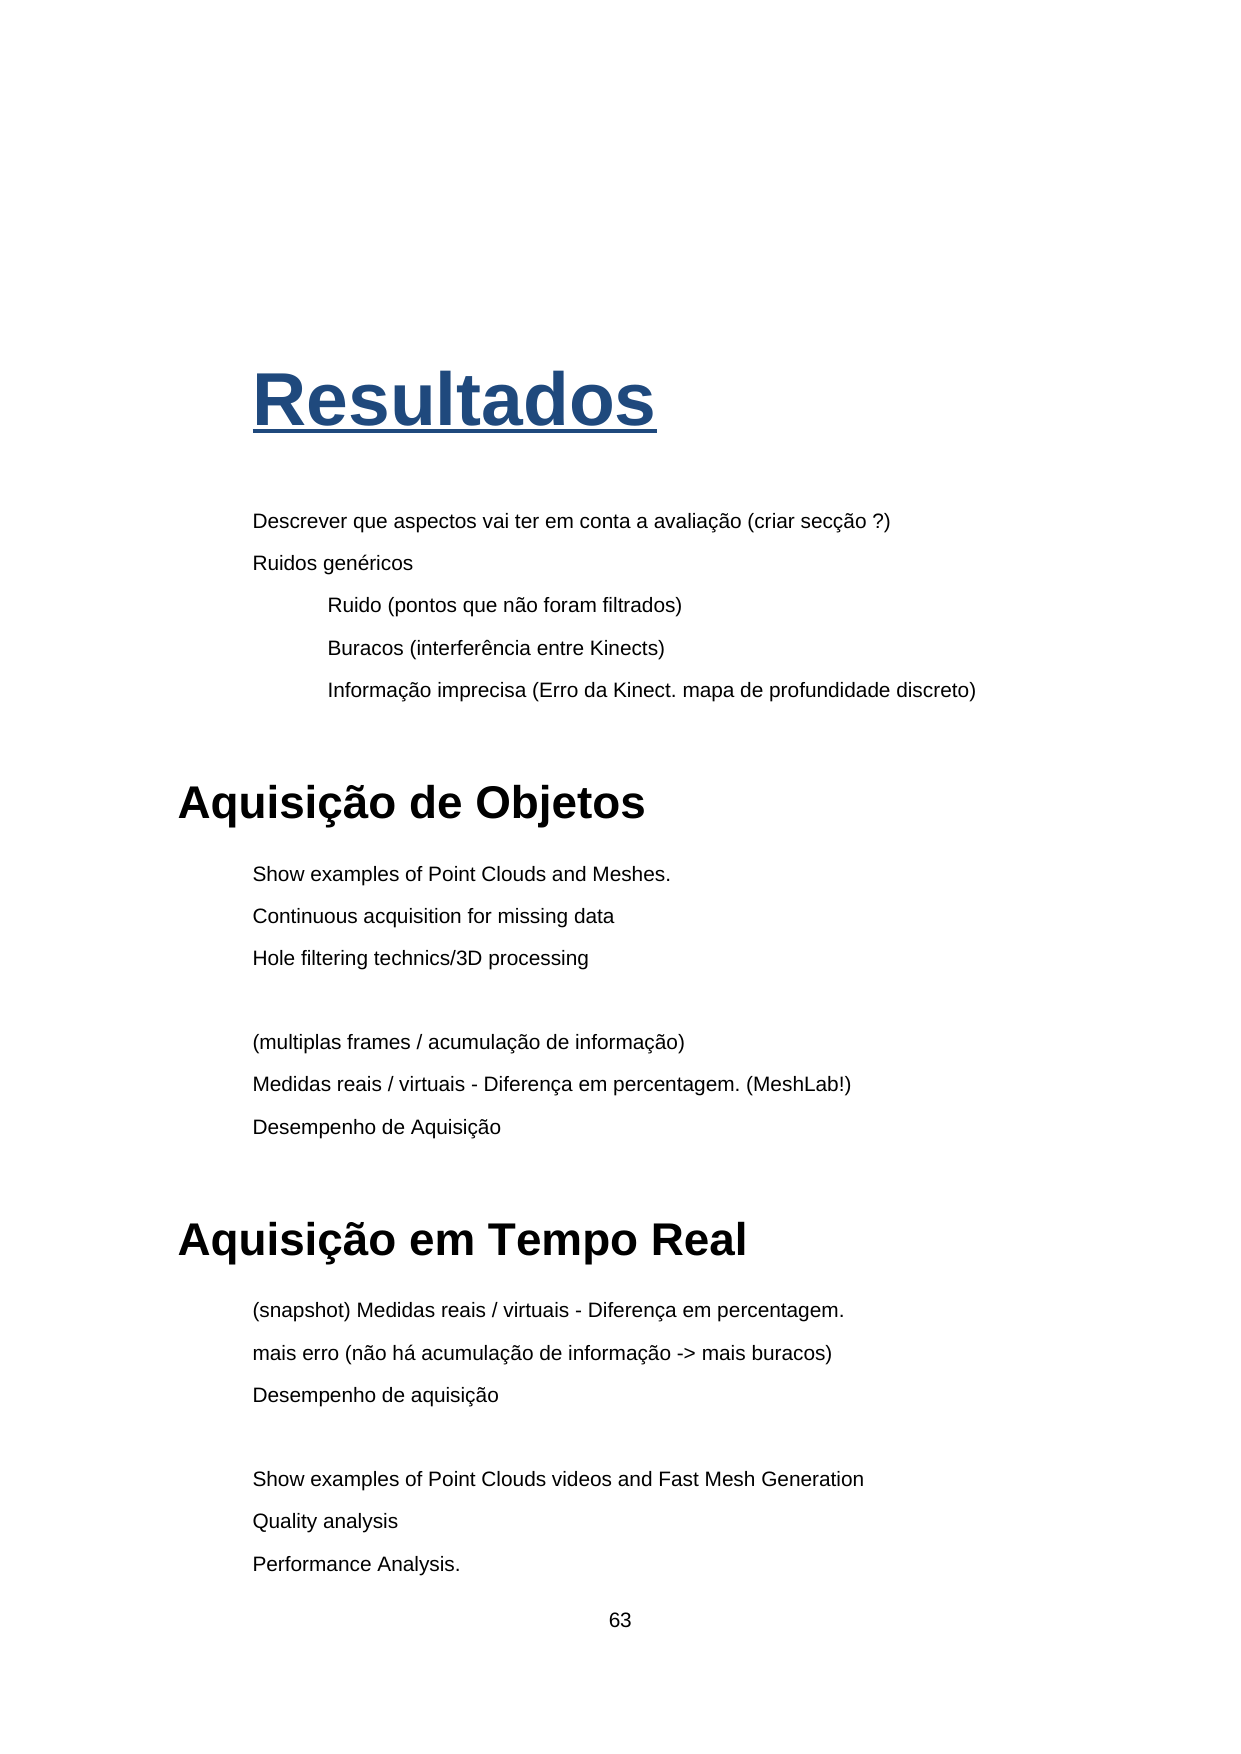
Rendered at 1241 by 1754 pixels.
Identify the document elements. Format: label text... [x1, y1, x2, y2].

text (multiplas frames / acumulação de informação) [177, 1030, 1063, 1054]
text Descrever que aspectos vai ter em conta a avaliação (criar secção ?) [177, 509, 1063, 533]
text Desempenho de Aquisição [177, 1114, 1063, 1138]
text Hole filtering technics/3D processing [177, 946, 1063, 970]
text Quality analysis [177, 1509, 1063, 1533]
text Performance Analysis. [177, 1551, 1063, 1575]
text Buracos (interferência entre Kinects) [252, 635, 1063, 659]
text Informação imprecisa (Erro da Kinect. mapa de profundidade discreto) [252, 678, 1063, 702]
text Continuous acquisition for missing data [177, 903, 1063, 927]
text Ruidos genéricos [177, 551, 1063, 575]
text Desempenho de aquisição [177, 1383, 1063, 1407]
text Ruido (pontos que não foram filtrados) [252, 593, 1063, 617]
text Aquisição em Tempo Real [177, 1213, 1063, 1266]
text mais erro (não há acumulação de informação -> mais buracos) [177, 1340, 1063, 1364]
text Show examples of Point Clouds videos and Fast Mesh Generation [177, 1467, 1063, 1491]
text Aquisição de Objetos [177, 776, 1063, 829]
text Show examples of Point Clouds and Meshes. [177, 861, 1063, 885]
title Resultados [177, 354, 1063, 441]
text (snapshot) Medidas reais / virtuais - Diferença em percentagem. [177, 1298, 1063, 1322]
text Medidas reais / virtuais - Diferença em percentagem. (MeshLab!) [177, 1072, 1063, 1096]
